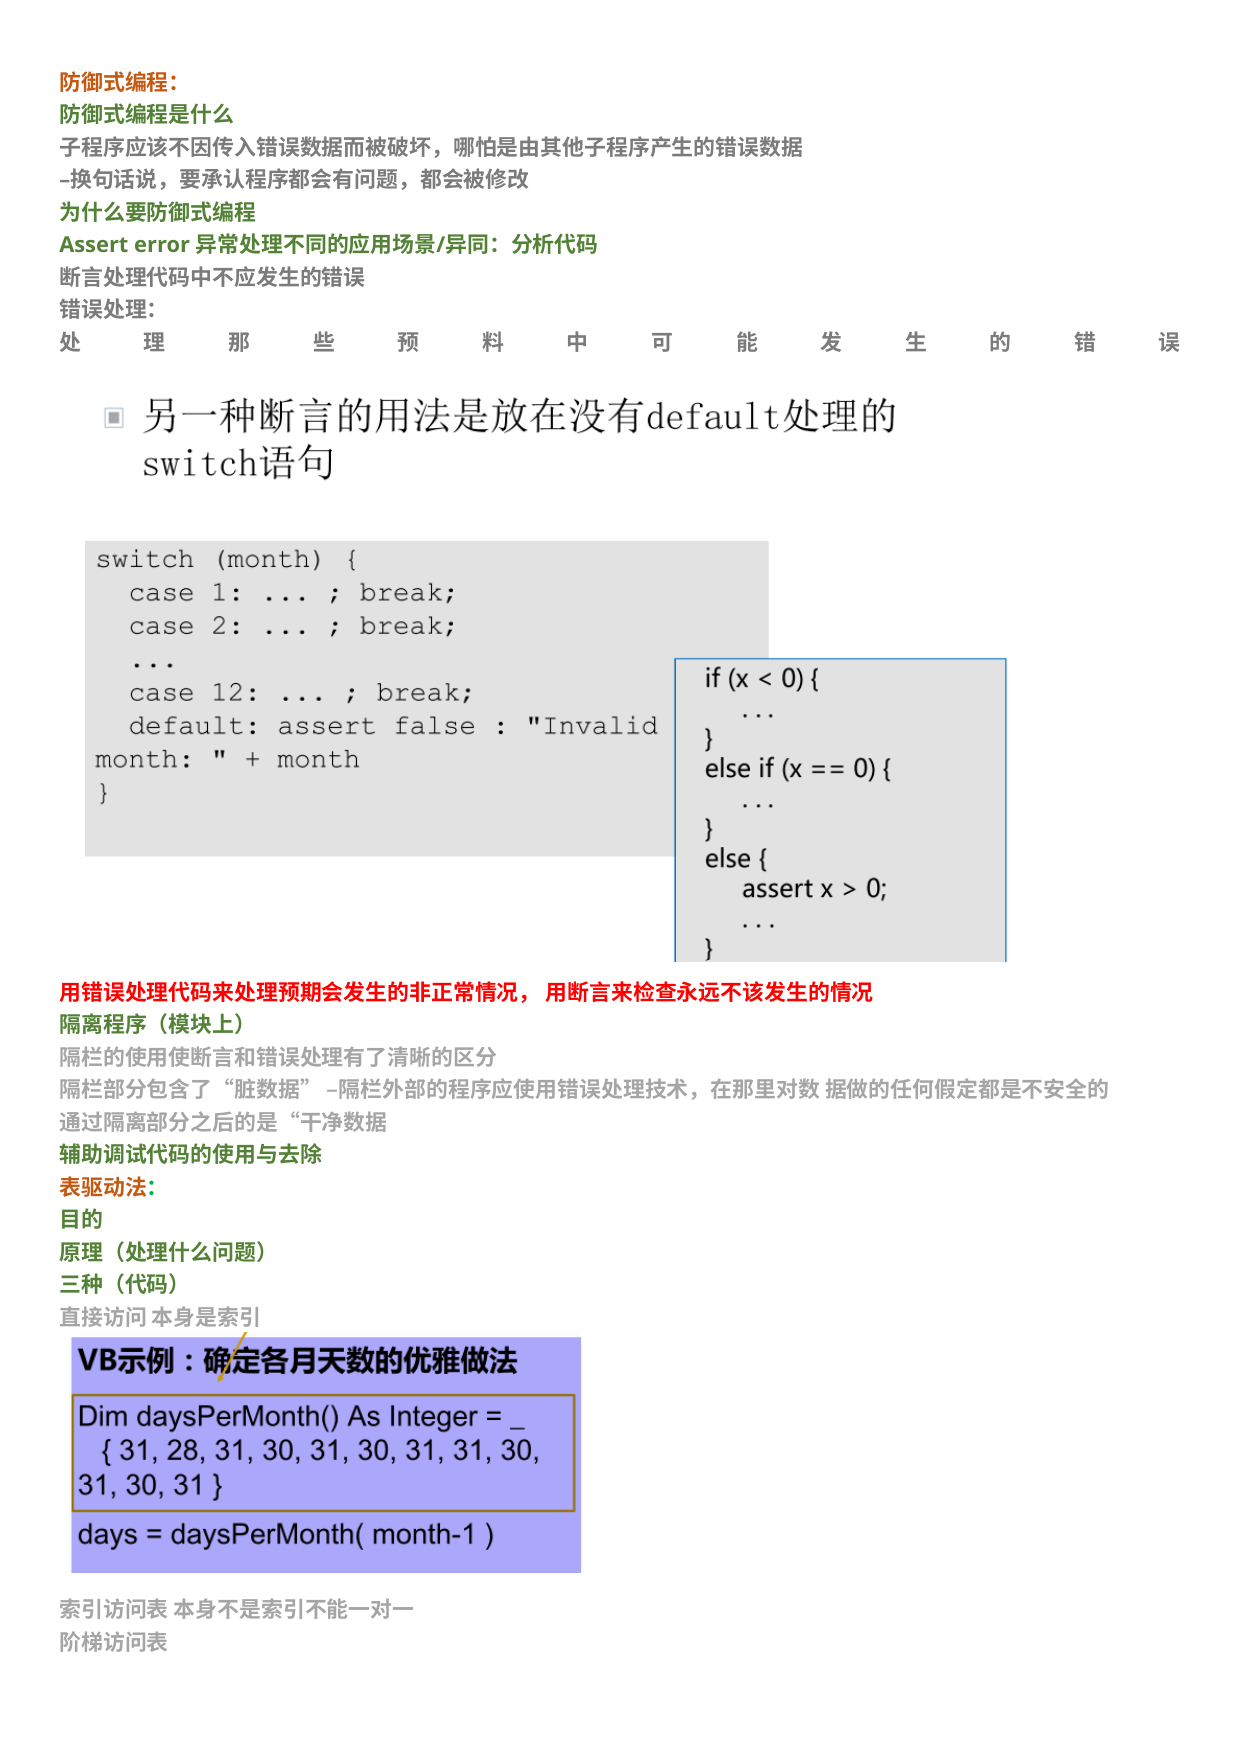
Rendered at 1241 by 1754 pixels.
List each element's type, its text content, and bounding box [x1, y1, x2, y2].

text 防御式编程： [59, 64, 1181, 97]
text 隔栏部分包含了“脏数据” –隔栏外部的程序应使用错误处理技术，在那里对数 据做的任何假定都是不安全的 [59, 1072, 1181, 1104]
text 用错误处理代码来处理预期会发生的非正常情况， 用断言来检查永远不该发生的情况 [59, 974, 1181, 1007]
text 隔栏的使用使断言和错误处理有了清晰的区分 [59, 1039, 1181, 1072]
picture [59, 357, 1022, 962]
text 子程序应该不因传入错误数据而被破坏，哪怕是由其他子程序产生的错误数据 [59, 129, 1181, 162]
text 三种（代码） [59, 1267, 1181, 1299]
text 目的 [59, 1202, 1181, 1234]
text 直接访问 本身是索引 [59, 1299, 1181, 1332]
picture [59, 1332, 582, 1573]
text 错误处理： [59, 292, 1181, 324]
text Assert error 异常处理不同的应用场景/异同：分析代码 [59, 227, 1181, 259]
text 为什么要防御式编程 [59, 194, 1181, 227]
text 阶梯访问表 [59, 1624, 1181, 1657]
text 通过隔离部分之后的是“干净数据 [59, 1104, 1181, 1137]
text 表驱动法： [59, 1169, 1181, 1202]
text 索引访问表 本身不是索引不能一对一 [59, 1592, 1181, 1624]
text 原理（处理什么问题） [59, 1234, 1181, 1267]
text 隔离程序（模块上） [59, 1007, 1181, 1039]
text 断言处理代码中不应发生的错误 [59, 259, 1181, 292]
text 辅助调试代码的使用与去除 [59, 1137, 1181, 1169]
text 防御式编程是什么 [59, 97, 1181, 129]
text –换句话说，要承认程序都会有问题，都会被修改 [59, 162, 1181, 194]
